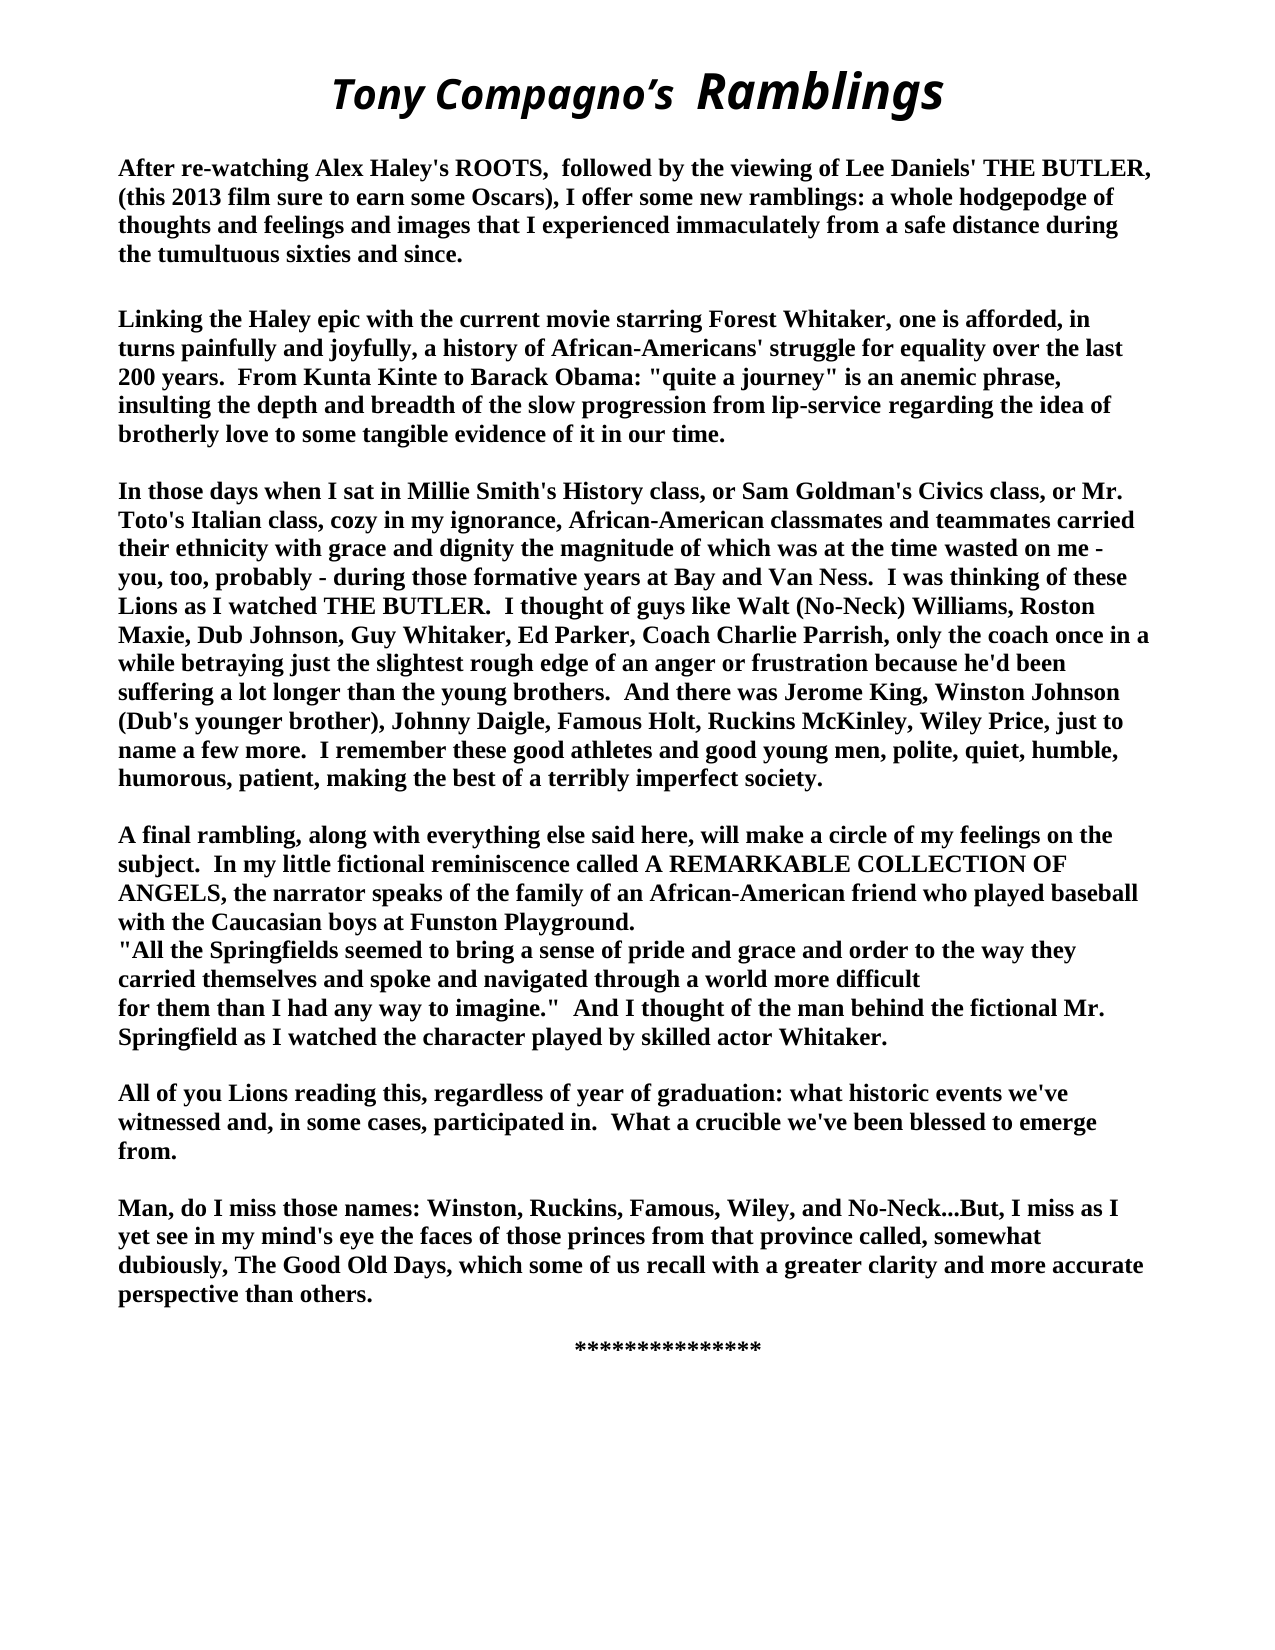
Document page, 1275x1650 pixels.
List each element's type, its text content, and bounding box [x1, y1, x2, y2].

text Tony Compagno’s Ramblings [75, 56, 1200, 124]
